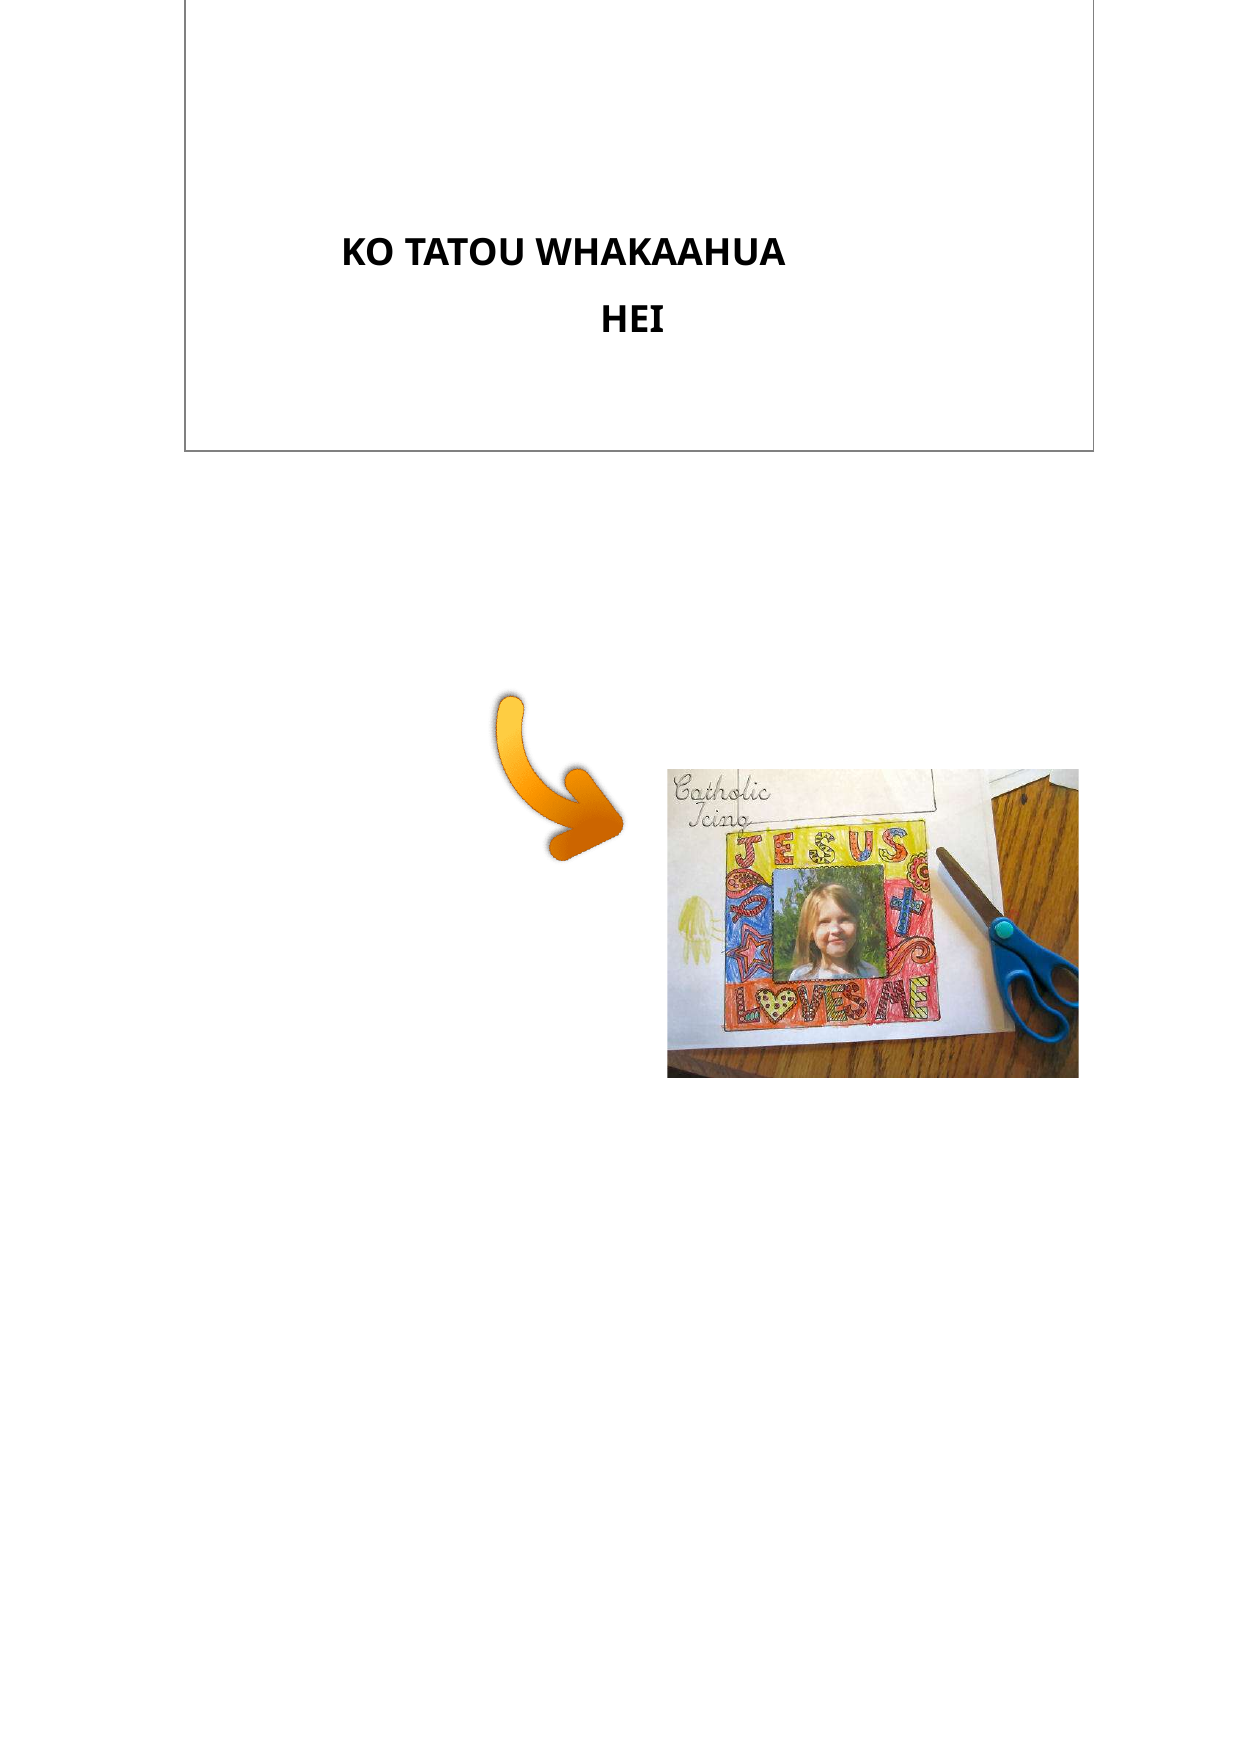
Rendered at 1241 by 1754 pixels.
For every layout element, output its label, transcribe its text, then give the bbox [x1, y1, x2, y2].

text HEI [150, 293, 1090, 344]
picture [452, 677, 659, 885]
text KO TATOU WHAKAAHUA [150, 225, 1090, 276]
picture [667, 769, 1079, 1078]
